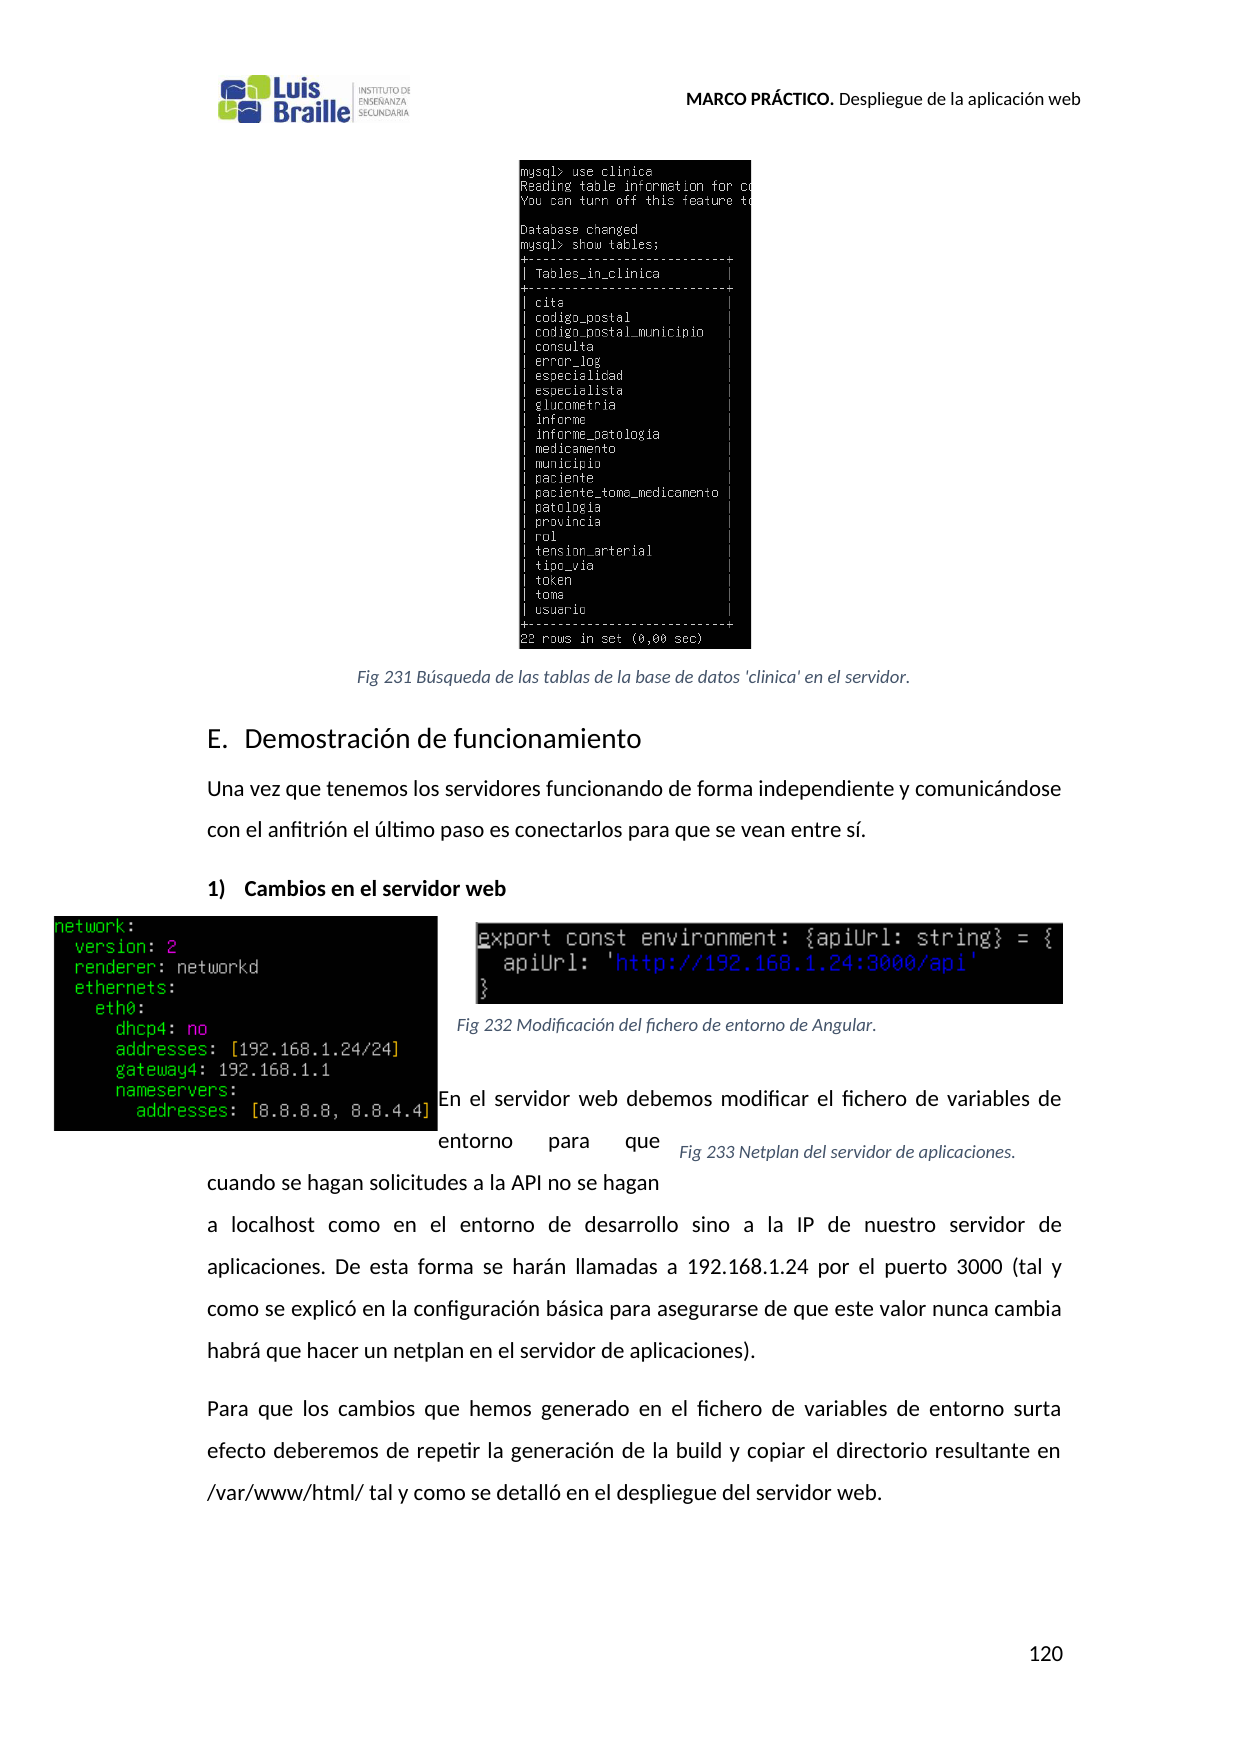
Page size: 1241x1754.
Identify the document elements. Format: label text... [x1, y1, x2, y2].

picture [475, 922, 1063, 1004]
text Fig 231 Búsqueda de las tablas de la base de datos 'clinica' en el servidor. [207, 665, 1063, 688]
picture [53, 916, 438, 1131]
text Una vez que tenemos los servidores funcionando de forma independiente y comunicándose con el anfitrión el último paso es conectarlos para que se vean entre sí. [207, 774, 1063, 844]
text En el servidor web debemos modificar el fichero de variables de entorno para que cuando se hagan solicitudes a la API no se hagan a localhost como en el entorno de desarrollo sino a la IP de nuestro servidor de aplicaciones. De esta forma se harán llamadas a 192.168.1.24 por el puerto 3000 (tal y como se explicó en la configuración básica para asegurarse de que este valor nunca cambia habrá que hacer un netplan en el servidor de aplicaciones). [207, 916, 1063, 1364]
text Para que los cambios que hemos generado en el fichero de variables de entorno surta efecto deberemos de repetir la generación de la build y copiar el directorio resultante en /var/www/html/ tal y como se detalló en el despliegue del servidor web. [207, 1394, 1063, 1507]
list Cambios en el servidor web [207, 874, 1063, 902]
list Demostración de funcionamiento [207, 720, 1063, 756]
picture [518, 160, 752, 649]
